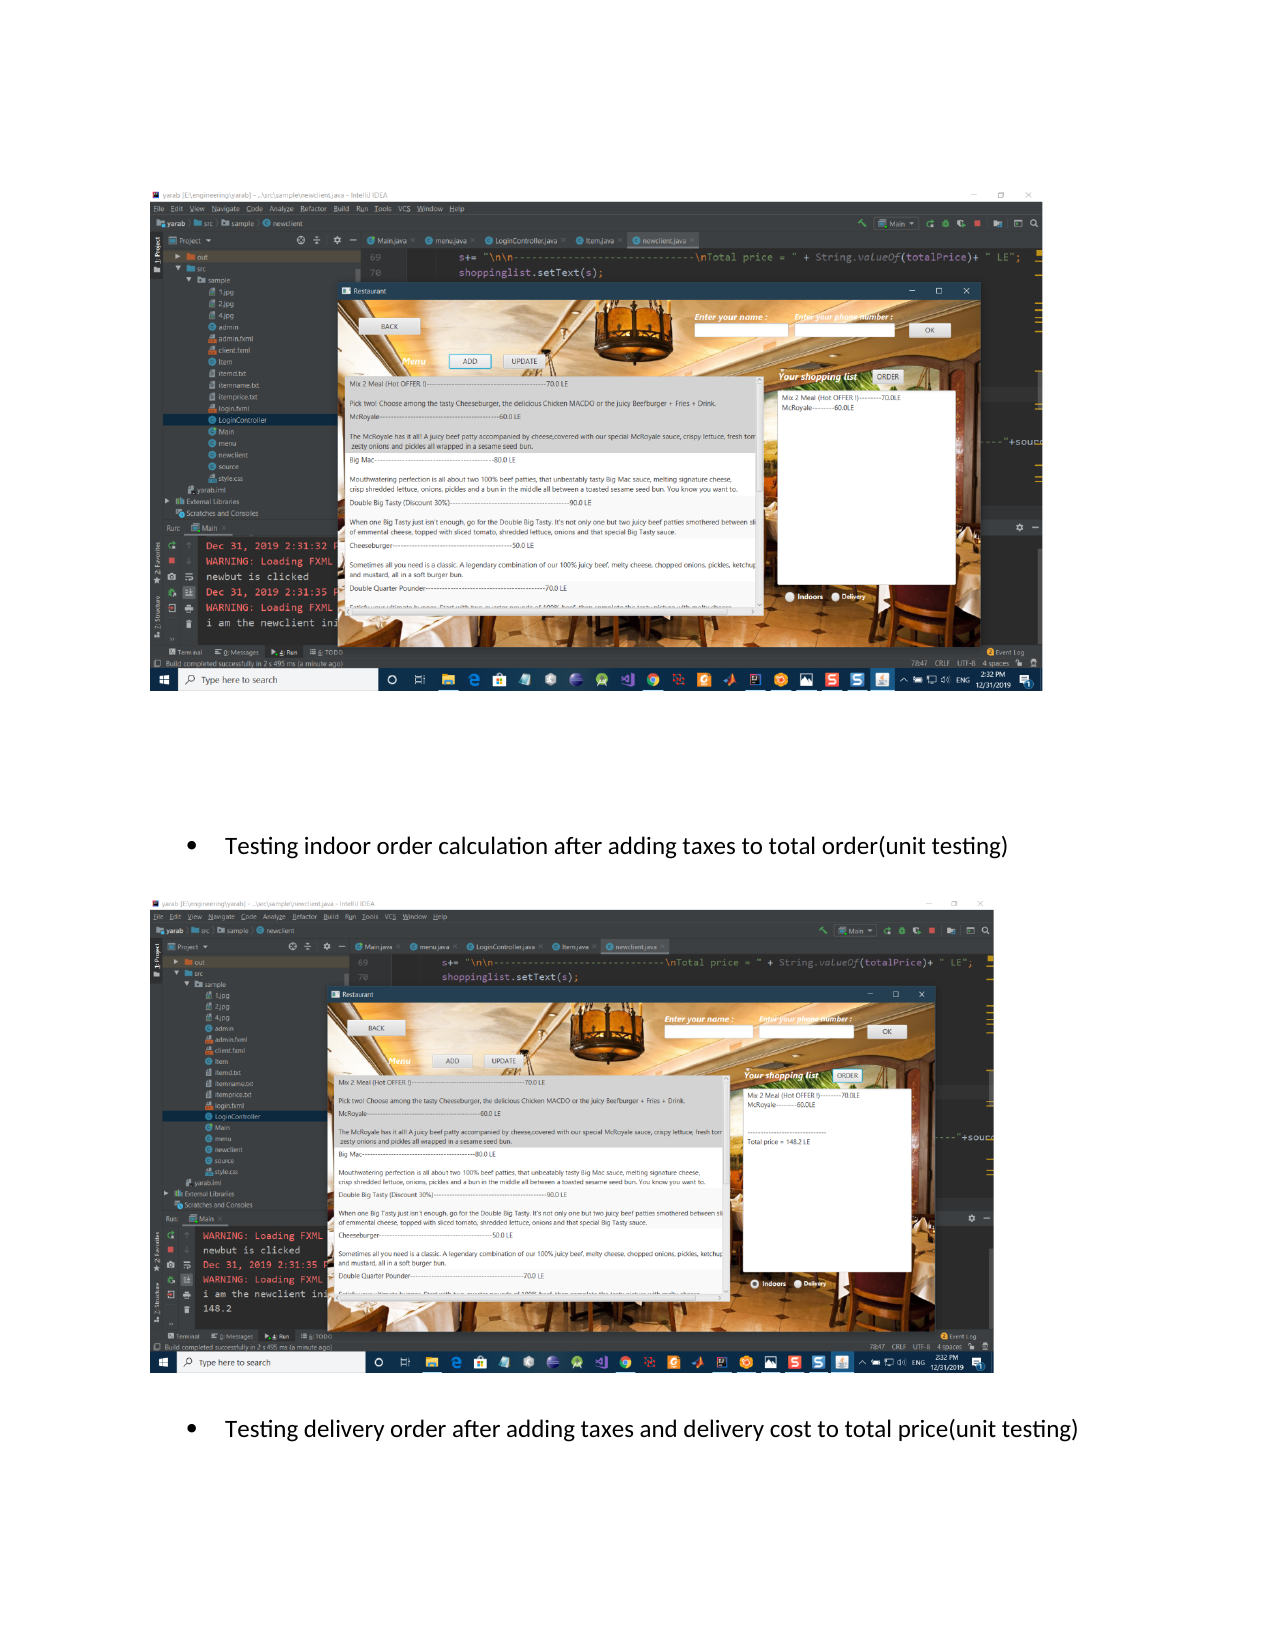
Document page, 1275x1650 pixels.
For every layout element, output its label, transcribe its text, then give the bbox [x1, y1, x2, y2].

picture [150, 897, 994, 1373]
list Testing indoor order calculation after adding taxes to total order(unit testing) [187, 830, 1125, 860]
picture [150, 188, 1043, 691]
list Testing delivery order after adding taxes and delivery cost to total price(unit testing) [187, 1413, 1125, 1443]
